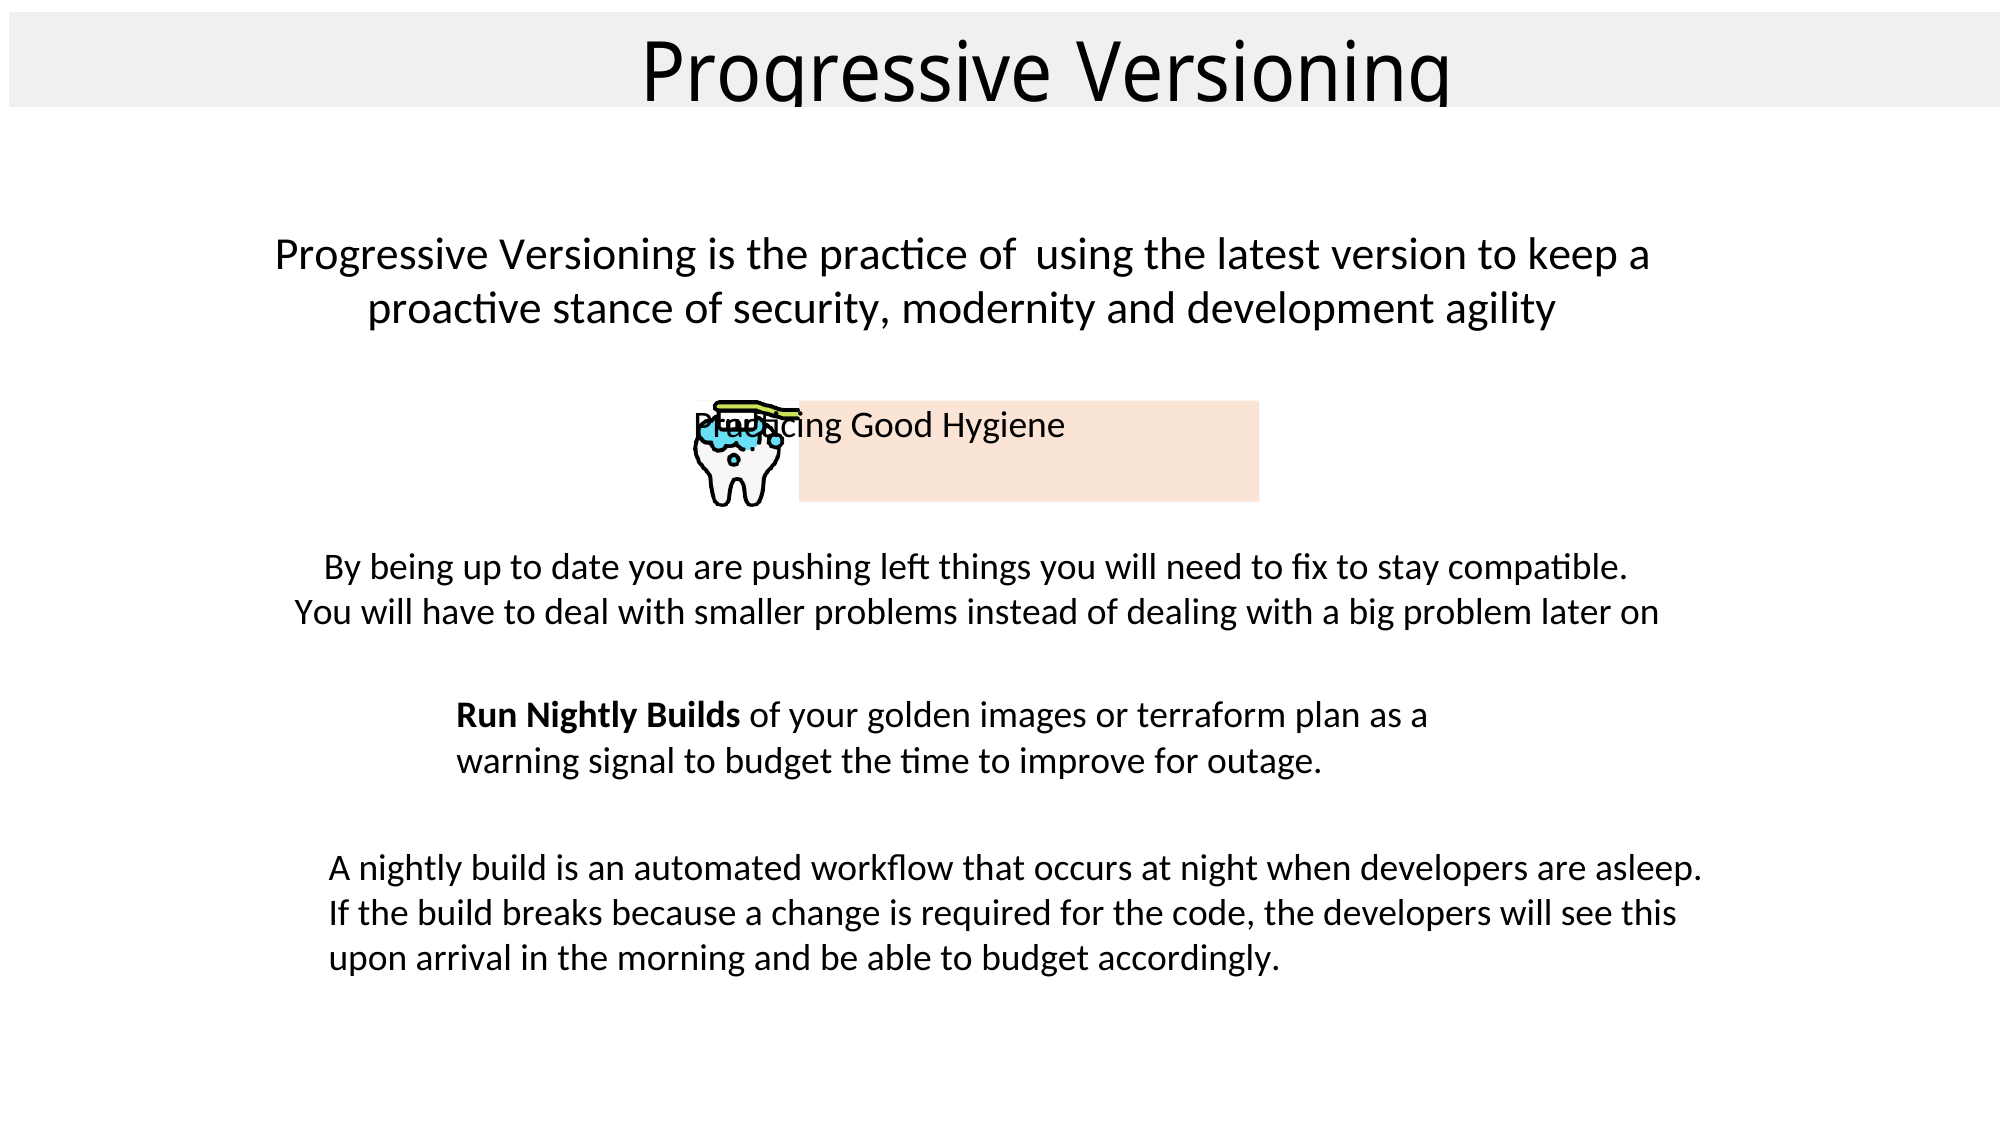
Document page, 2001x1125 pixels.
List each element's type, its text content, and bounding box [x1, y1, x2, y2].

text warning signal to budget the time to improve for outage. [456, 737, 2000, 782]
text You will have to deal with smaller problems instead of dealing with a big problem later on [183, 588, 1770, 634]
picture [699, 416, 708, 425]
text Run Nightly Builds of your golden images or terraform plan as a [456, 692, 2000, 737]
picture [693, 400, 800, 433]
picture [765, 422, 774, 433]
text A nightly build is an automated workflow that occurs at night when developers are asleep. If the build breaks because a change is required for the code, the developers will see this upon arrival in the morning and be able to budget accordingly. [328, 844, 1716, 979]
text By being up to date you are pushing left things you will need to fix to stay compatible. [183, 433, 1768, 588]
text Progressive Versioning is the practice of using the latest version to keep a proactive stance of security, modernity and development agility [274, 226, 1801, 335]
